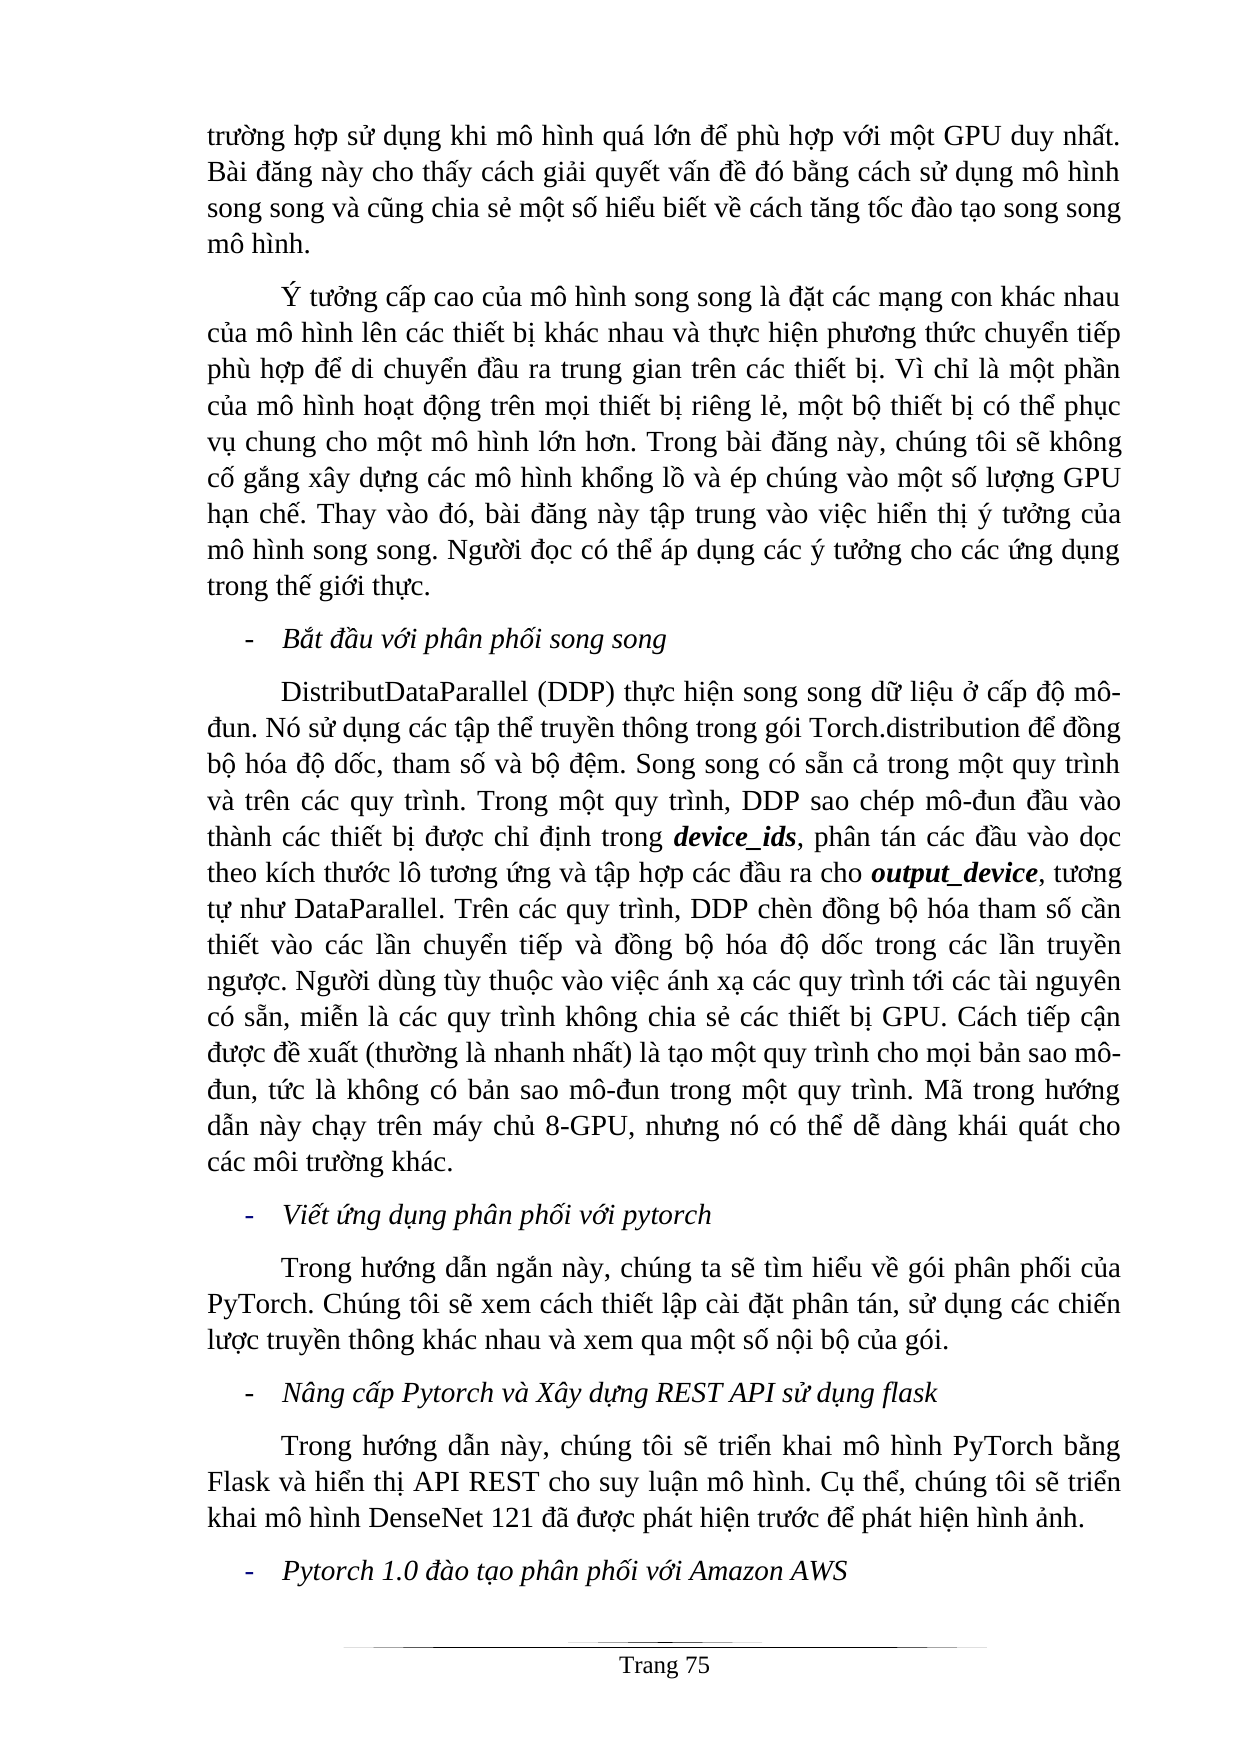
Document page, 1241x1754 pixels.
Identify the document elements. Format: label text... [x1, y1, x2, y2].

list Viết ứng dụng phân phối với pytorch [244, 1341, 1122, 1375]
text DistributDataParallel (DDP) thực hiện song song dữ liệu ở cấp độ mô-đun. Nó sử dụng các tập thể truyền thông trong gói Torch.distribution để đồng bộ hóa độ dốc, tham số và bộ đệm. Song song có sẵn cả trong một quy trình và trên các quy trình. Trong một quy trình, DDP sao chép mô-đun đầu vào thành các thiết bị được chỉ định trong device_ids, phân tán các đầu vào dọc theo kích thước lô tương ứng và tập hợp các đầu ra cho output_device, tương tự như DataParallel. Trên các quy trình, DDP chèn đồng bộ hóa tham số cần thiết vào các lần chuyển tiếp và đồng bộ hóa độ dốc trong các lần truyền ngược. Người dùng tùy thuộc vào việc ánh xạ các quy trình tới các tài nguyên có sẵn, miễn là các quy trình không chia sẻ các thiết bị GPU. Cách tiếp cận được đề xuất (thường là nhanh nhất) là tạo một quy trình cho mọi bản sao mô-đun, tức là không có bản sao mô-đun trong một quy trình. Mã trong hướng dẫn này chạy trên máy chủ 8-GPU, nhưng nó có thể dễ dàng khái quát cho các môi trường khác. [207, 819, 1122, 1322]
text Trong hướng dẫn ngắn này, chúng ta sẽ tìm hiểu về gói phân phối của PyTorch. Chúng tôi sẽ xem cách thiết lập cài đặt phân tán, sử dụng các chiến lược truyền thông khác nhau và xem qua một số nội bộ của gói. [207, 1394, 1122, 1500]
text Ý tưởng cấp cao của mô hình song song là đặt các mạng con khác nhau của mô hình lên các thiết bị khác nhau và thực hiện phương thức chuyển tiếp phù hợp để di chuyển đầu ra trung gian trên các thiết bị. Vì chỉ là một phần của mô hình hoạt động trên mọi thiết bị riêng lẻ, một bộ thiết bị có thể phục vụ chung cho một mô hình lớn hơn. Trong bài đăng này, chúng tôi sẽ không cố gắng xây dựng các mô hình khổng lồ và ép chúng vào một số lượng GPU hạn chế. Thay vào đó, bài đăng này tập trung vào việc hiển thị ý tưởng của mô hình song song. Người đọc có thể áp dụng các ý tưởng cho các ứng dụng trong thế giới thực. [207, 424, 1122, 747]
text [207, 118, 1122, 405]
list Bắt đầu với phân phối song song [244, 766, 1122, 799]
list Nâng cấp Pytorch và Xây dựng REST API sử dụng flask [244, 1519, 1122, 1553]
